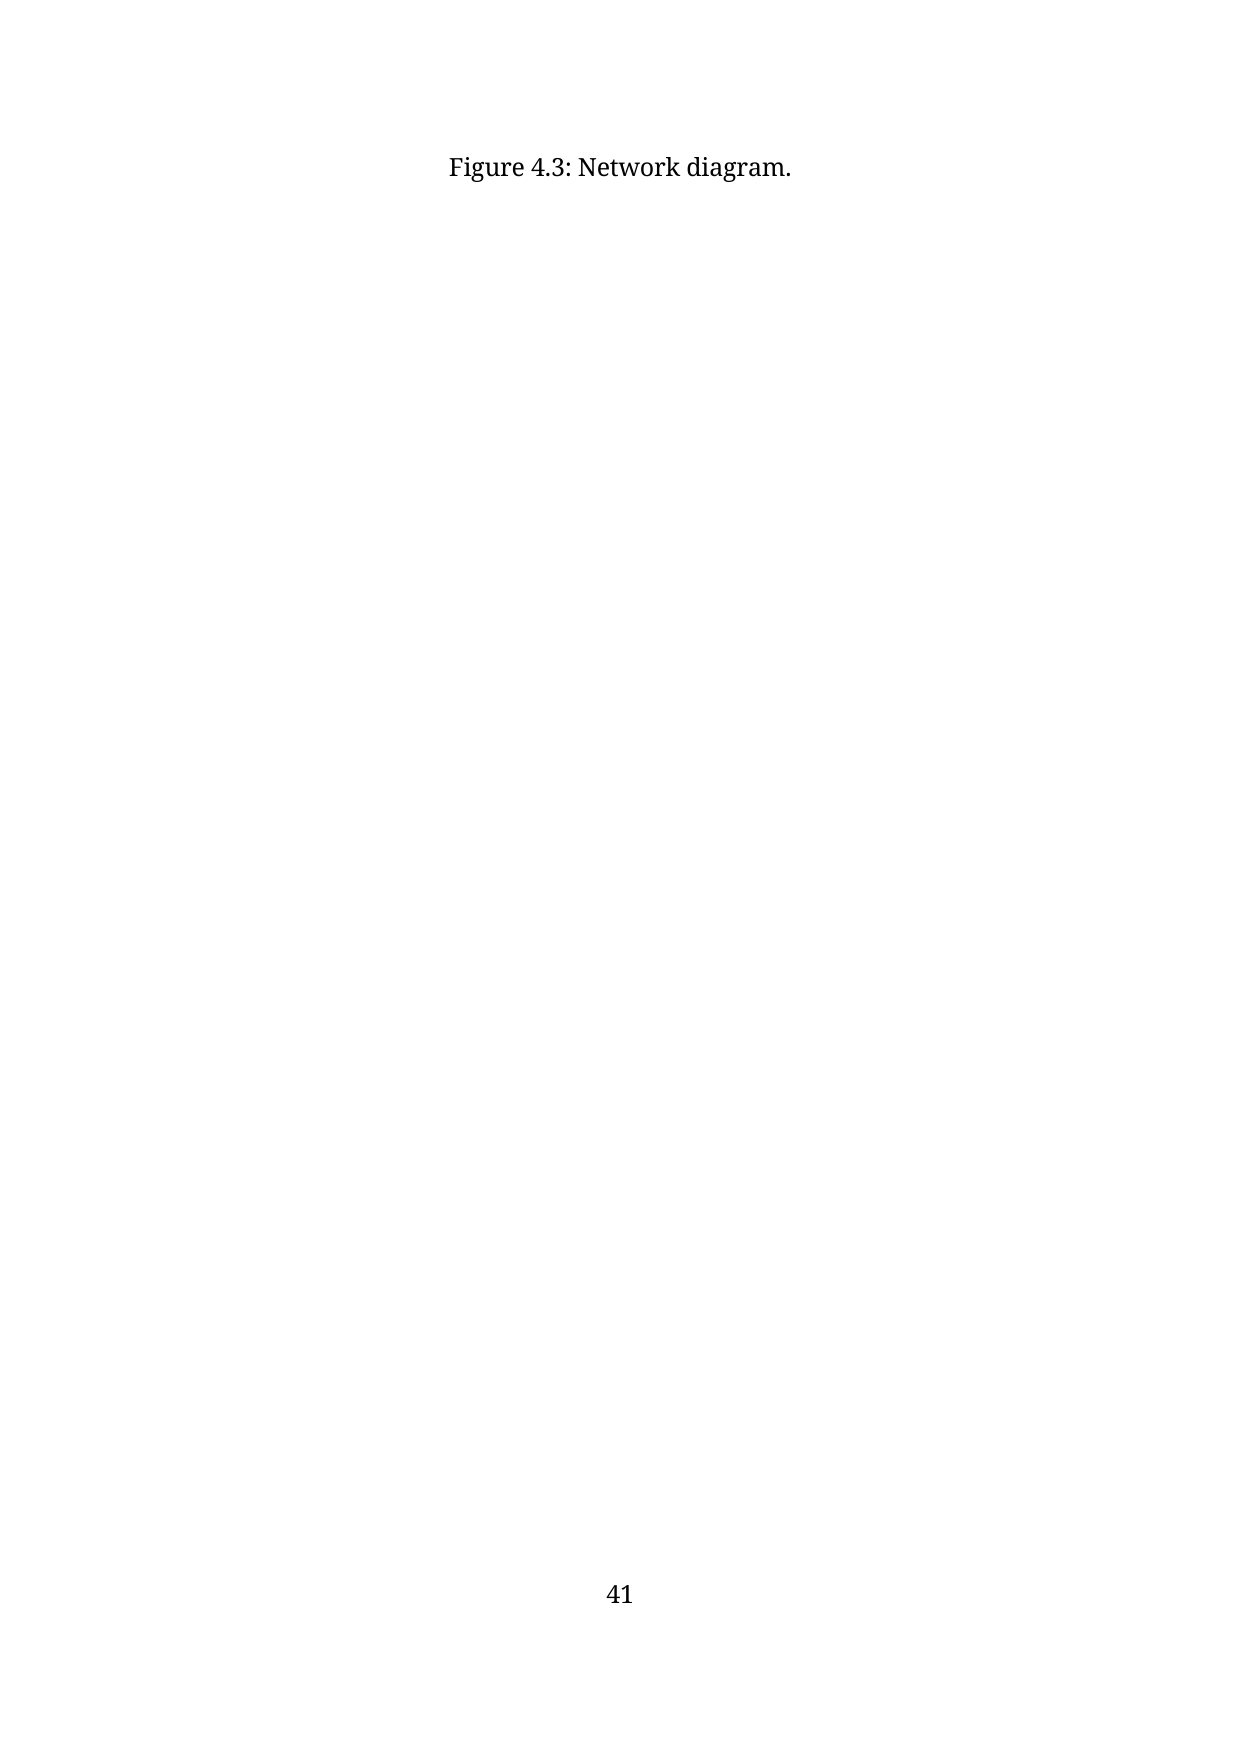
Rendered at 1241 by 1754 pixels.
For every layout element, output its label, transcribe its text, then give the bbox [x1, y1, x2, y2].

text Figure 4.3: Network diagram. [150, 150, 1090, 184]
